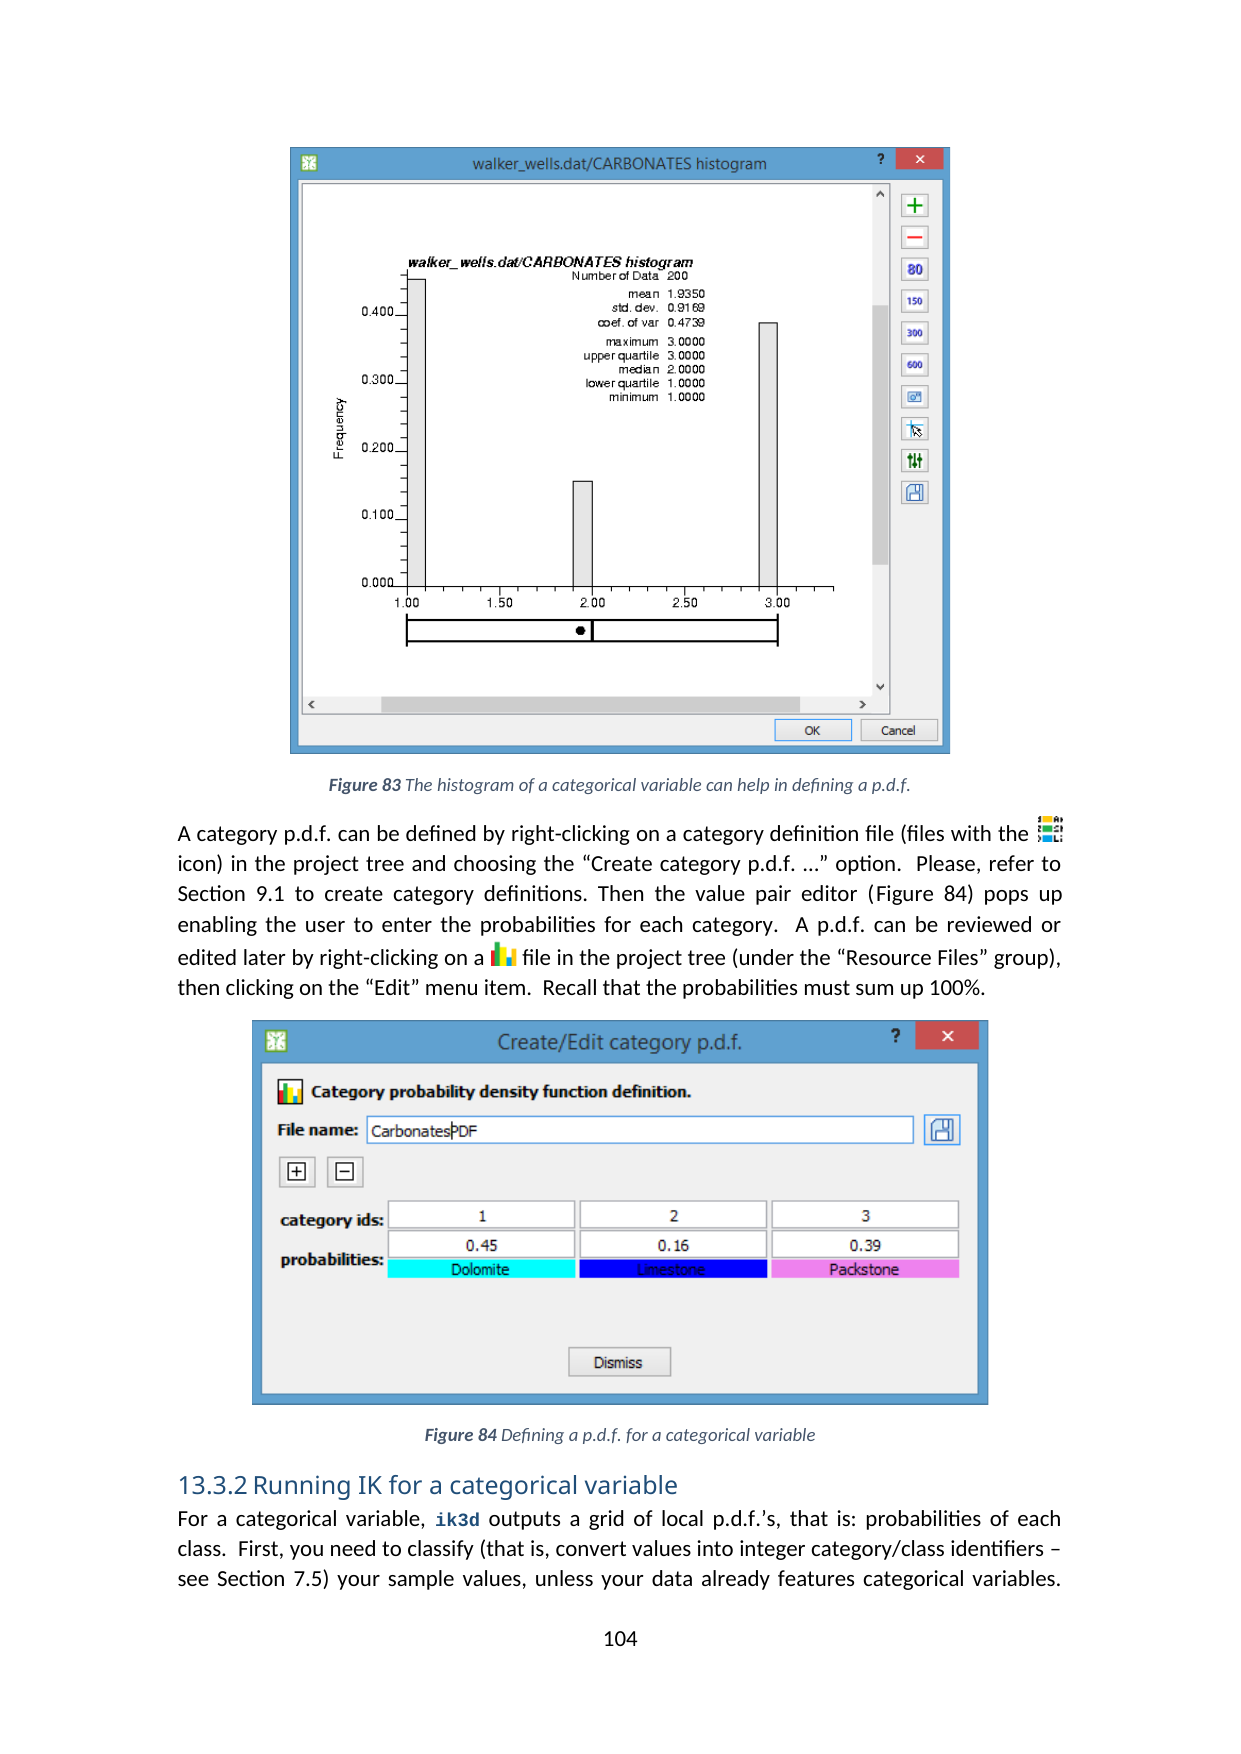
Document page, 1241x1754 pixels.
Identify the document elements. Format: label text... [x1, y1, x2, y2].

subtitle Running IK for a categorical variable [177, 1467, 1063, 1501]
picture [290, 147, 951, 754]
picture [1038, 816, 1063, 842]
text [177, 1504, 1063, 1592]
picture [491, 940, 517, 966]
picture [252, 1020, 989, 1405]
text A category p.d.f. can be defined by right-clicking on a category definition file (files with the icon) in the project tree and choosing the “Create category p.d.f. …” option. Please, refer to Section 9.1 to create category definitions. Then the value pair editor (Figure 80) pops up enabling the user to enter the probabilities for each category. A p.d.f. can be reviewed or edited later by right-clicking on a file in the project tree (under the “Resource Files” group), then clicking on the “Edit” menu item. Recall that the probabilities must sum up 100%. [177, 816, 1063, 1001]
text Figure 84 Defining a p.d.f. for a categorical variable [177, 1423, 1063, 1446]
text Figure 83 The histogram of a categorical variable can help in defining a p.d.f. [177, 773, 1063, 796]
